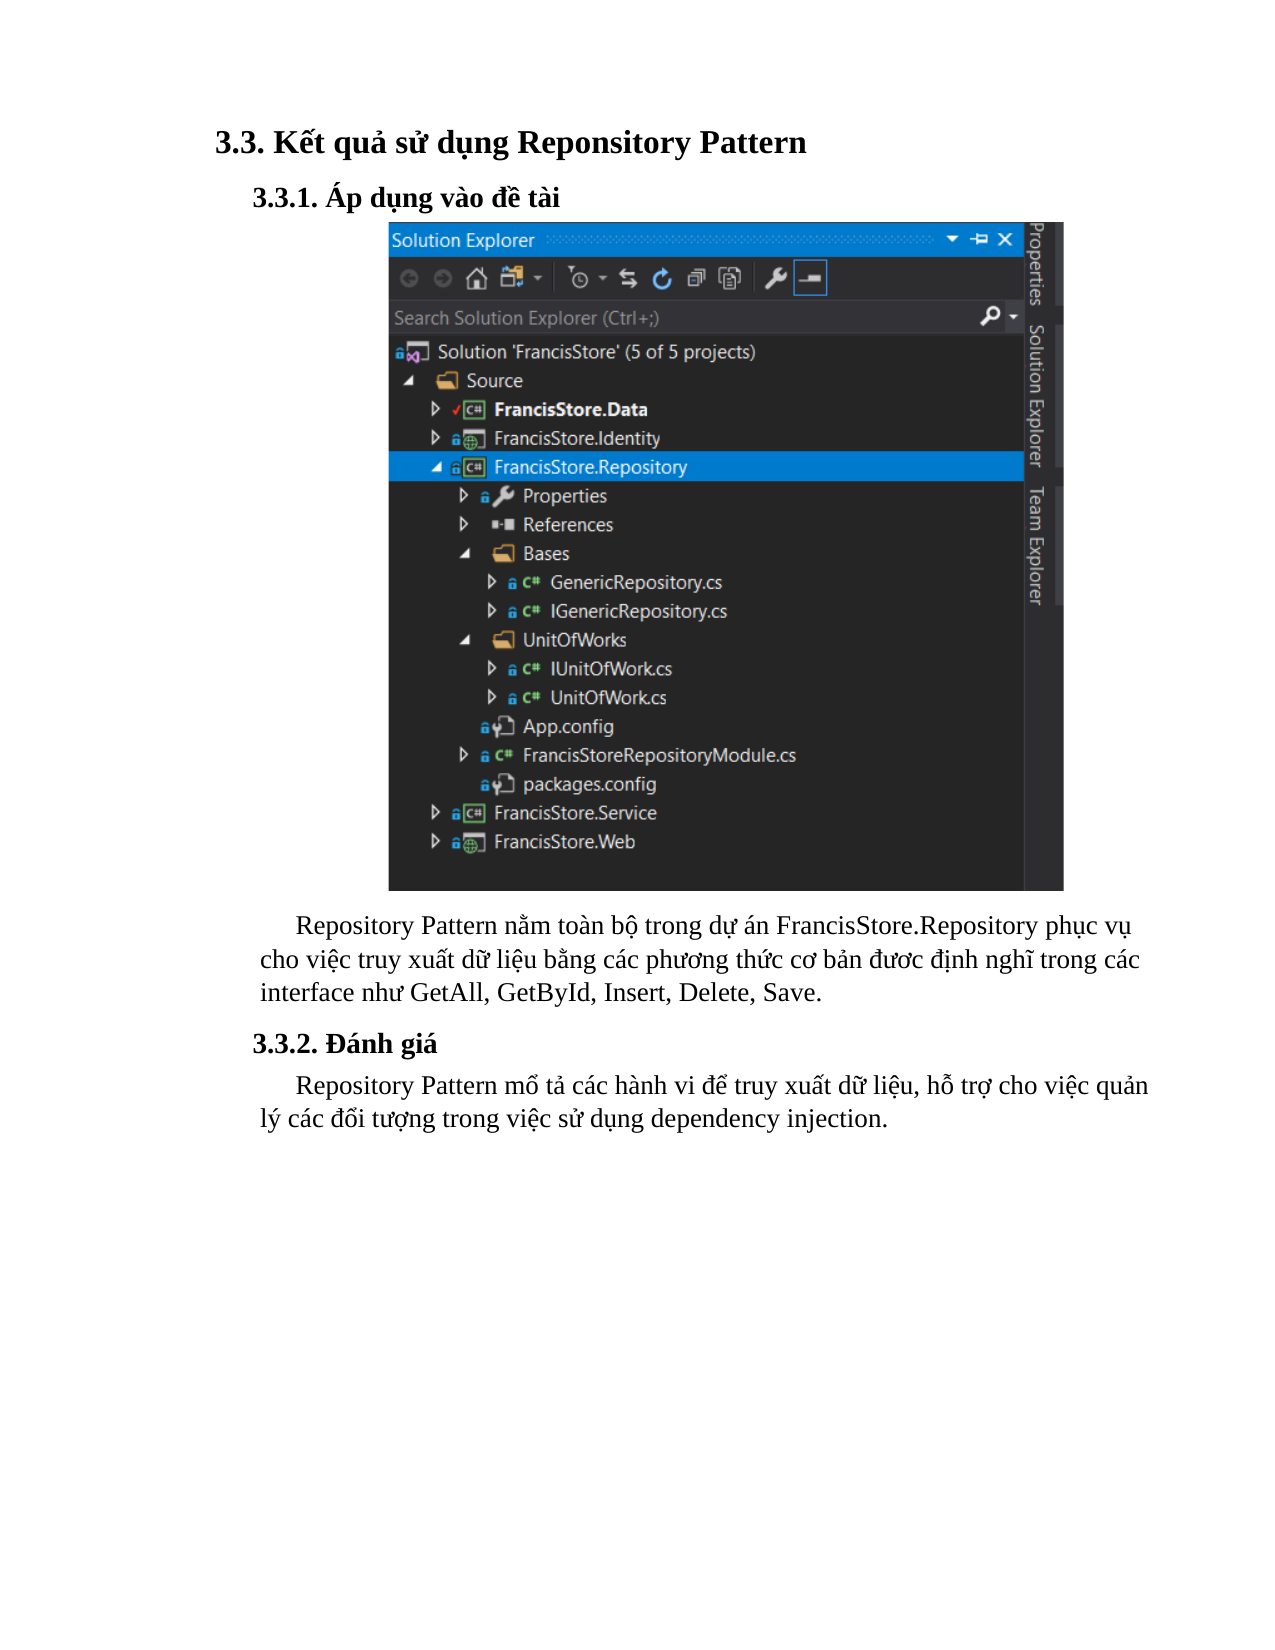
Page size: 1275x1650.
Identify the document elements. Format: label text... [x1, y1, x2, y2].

subtitle Đánh giá [252, 1027, 1157, 1060]
subtitle Kết quả sử dụng Reponsitory Pattern [215, 122, 1157, 161]
subtitle Áp dụng vào đề tài [252, 180, 1157, 214]
text Repository Pattern nằm toàn bộ trong dự án FrancisStore.Repository phục vụ cho việc truy xuất dữ liệu bằng các phương thức cơ bản đươc định nghĩ trong các interface như GetAll, GetById, Insert, Delete, Save. [260, 909, 1157, 1007]
picture [388, 222, 1064, 891]
text Repository Pattern mổ tả các hành vi để truy xuất dữ liệu, hỗ trợ cho việc quản lý các đổi tượng trong việc sử dụng dependency injection. [260, 1069, 1157, 1134]
